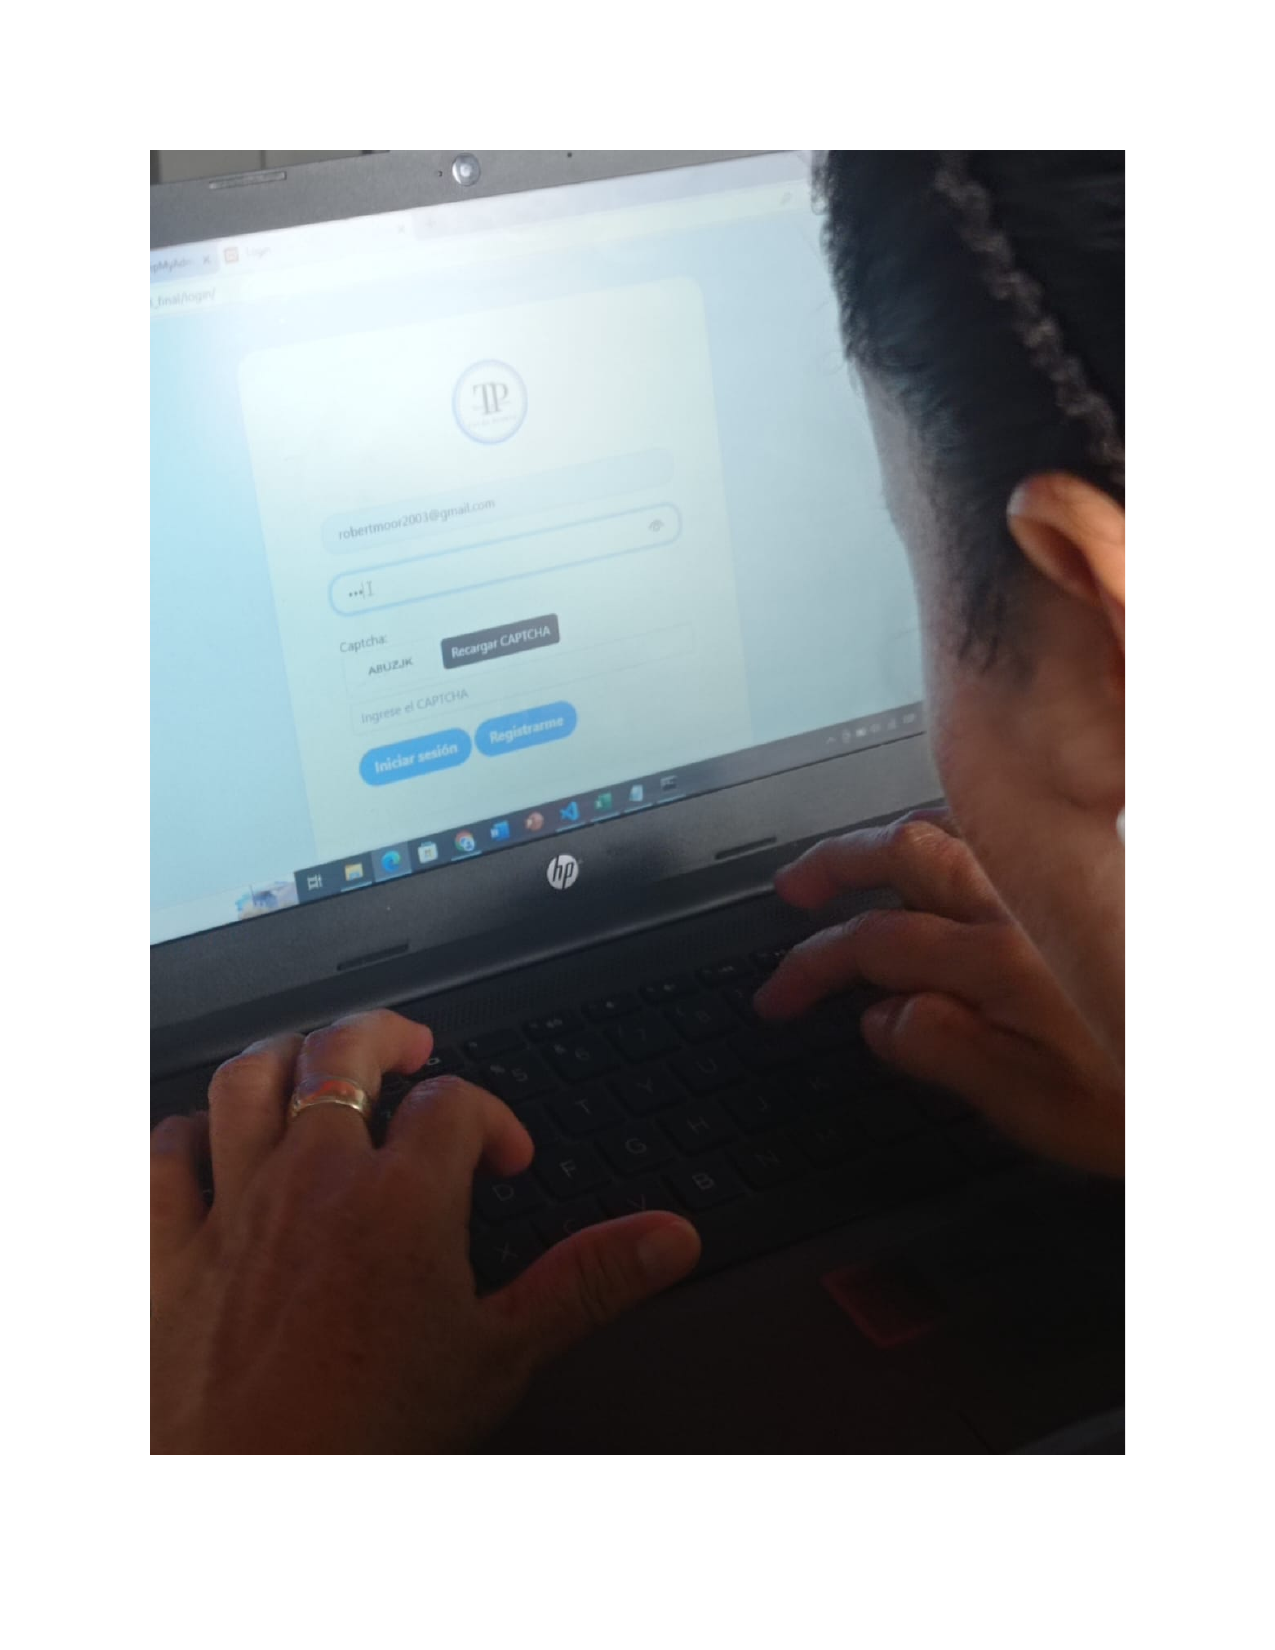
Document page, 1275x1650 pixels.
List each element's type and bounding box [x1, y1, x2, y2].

picture [150, 150, 1125, 1455]
